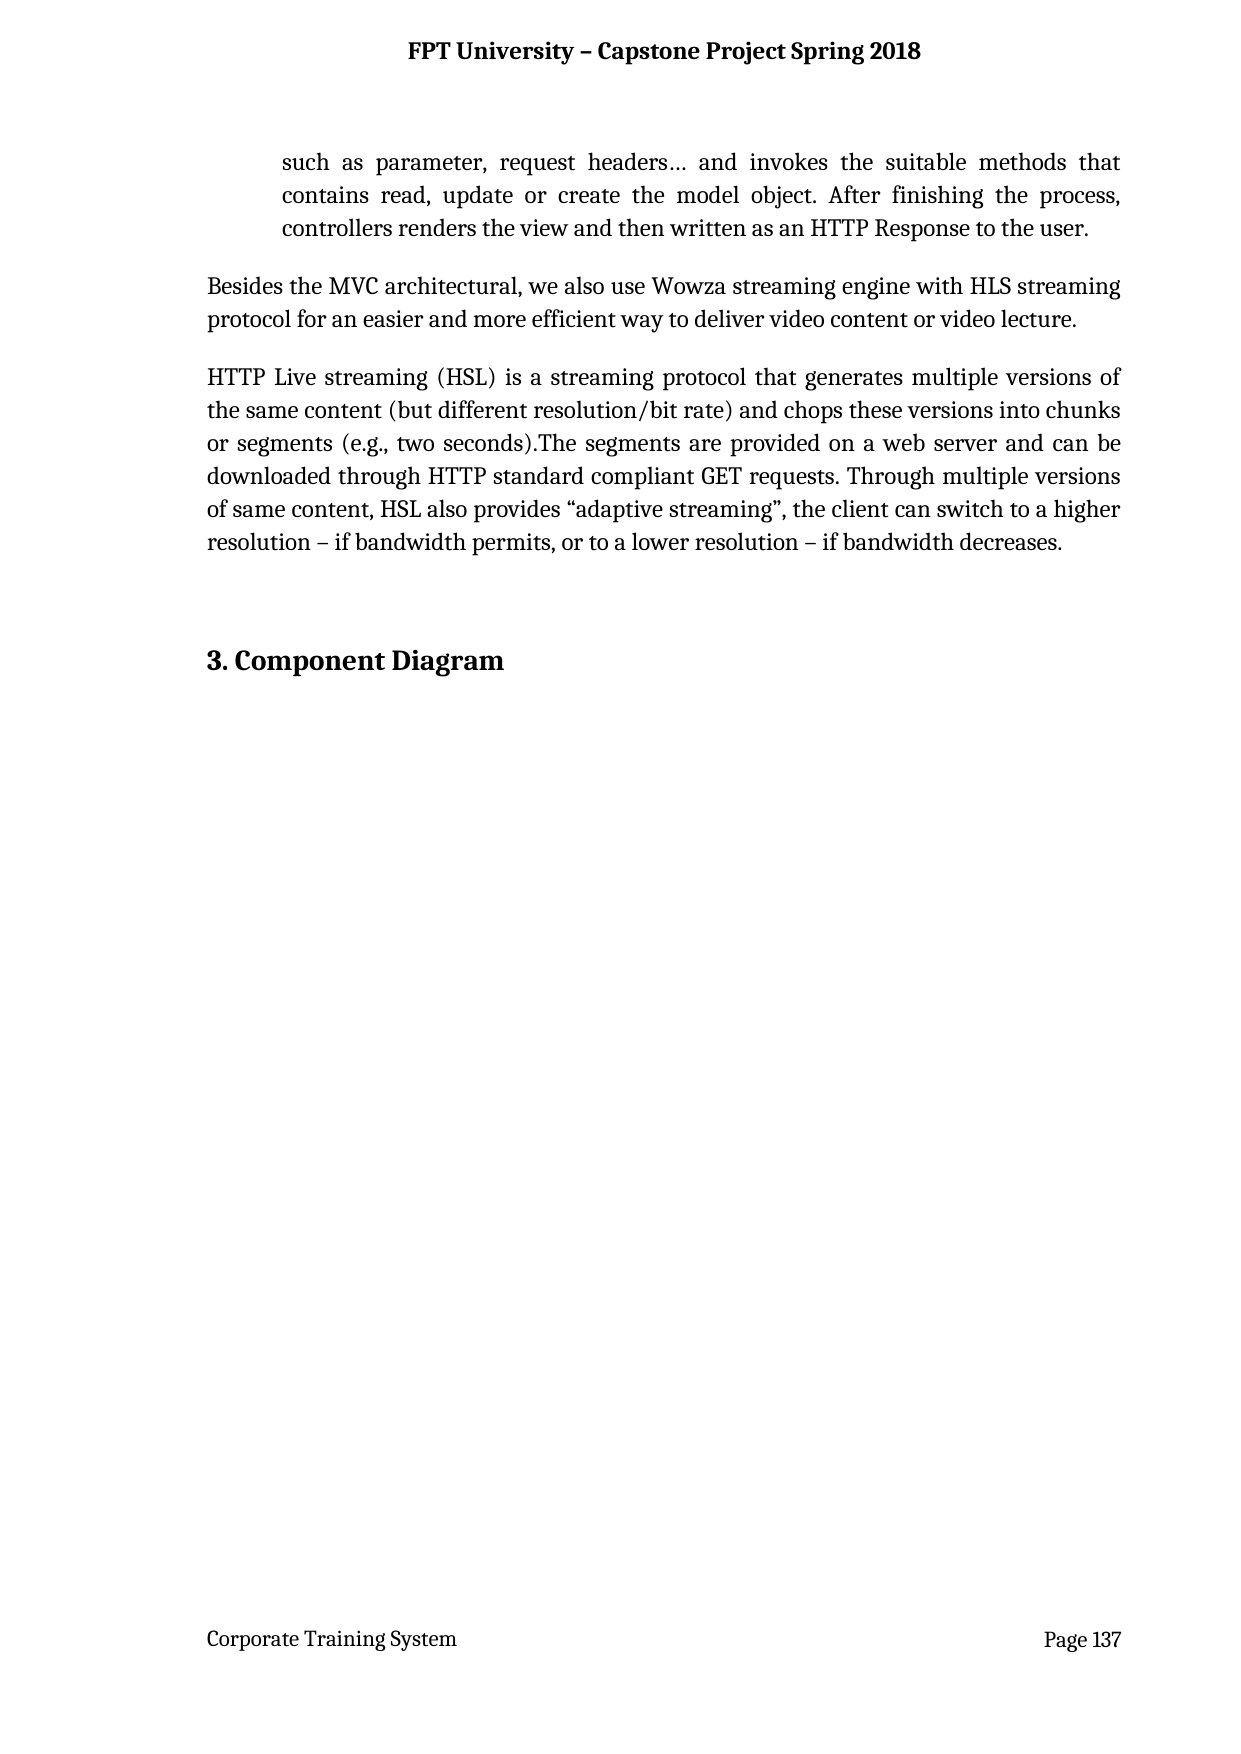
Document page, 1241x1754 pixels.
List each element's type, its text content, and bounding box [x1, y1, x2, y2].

text Besides the MVC architectural, we also use Wowza streaming engine with HLS streaming protocol for an easier and more efficient way to deliver video content or video lecture. [207, 272, 1122, 333]
text HTTP Live streaming (HSL) is a streaming protocol that generates multiple versions of the same content (but different resolution/bit rate) and chops these versions into chunks or segments (e.g., two seconds).The segments are provided on a web server and can be downloaded through HTTP standard compliant GET requests. Through multiple versions of same content, HSL also provides “adaptive streaming”, the client can switch to a higher resolution – if bandwidth permits, or to a lower resolution – if bandwidth decreases. [207, 363, 1122, 557]
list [244, 148, 1122, 242]
text 3. Component Diagram [207, 644, 1122, 677]
